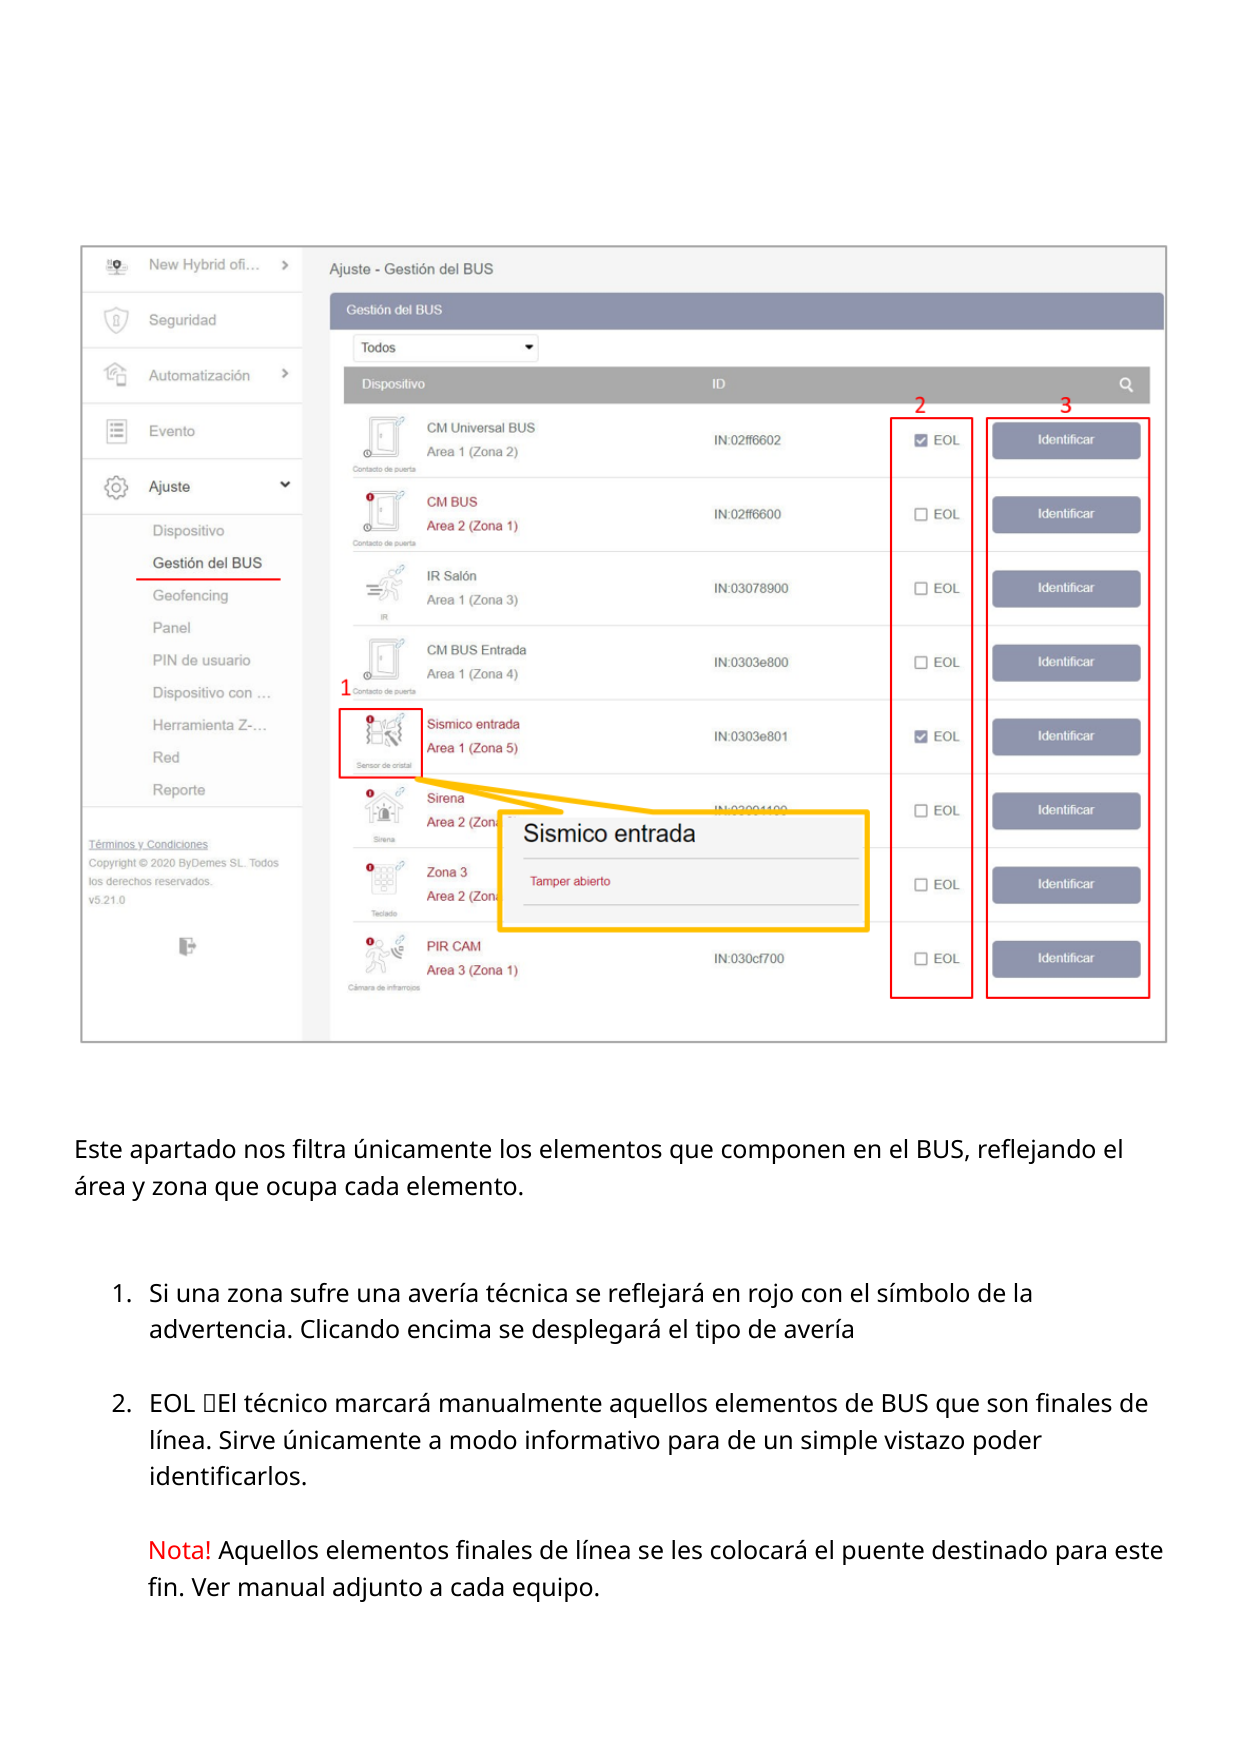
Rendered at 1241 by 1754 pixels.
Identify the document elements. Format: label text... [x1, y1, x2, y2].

picture [73, 239, 1182, 1059]
list Si una zona sufre una avería técnica se reflejará en rojo con el símbolo de la advertencia. Clicando encima se desplegará el tipo de avería [111, 1275, 1181, 1383]
list Nota! Aquellos elementos finales de línea se les colocará el puente destinado para este fin. Ver manual adjunto a cada equipo. [148, 1533, 1181, 1640]
text Este apartado nos filtra únicamente los elementos que componen en el BUS, reflejando el área y zona que ocupa cada elemento. [74, 1132, 1181, 1202]
list EOL El técnico marcará manualmente aquellos elementos de BUS que son finales de línea. Sirve únicamente a modo informativo para de un simple vistazo poder identificarlos. [111, 1386, 1181, 1530]
